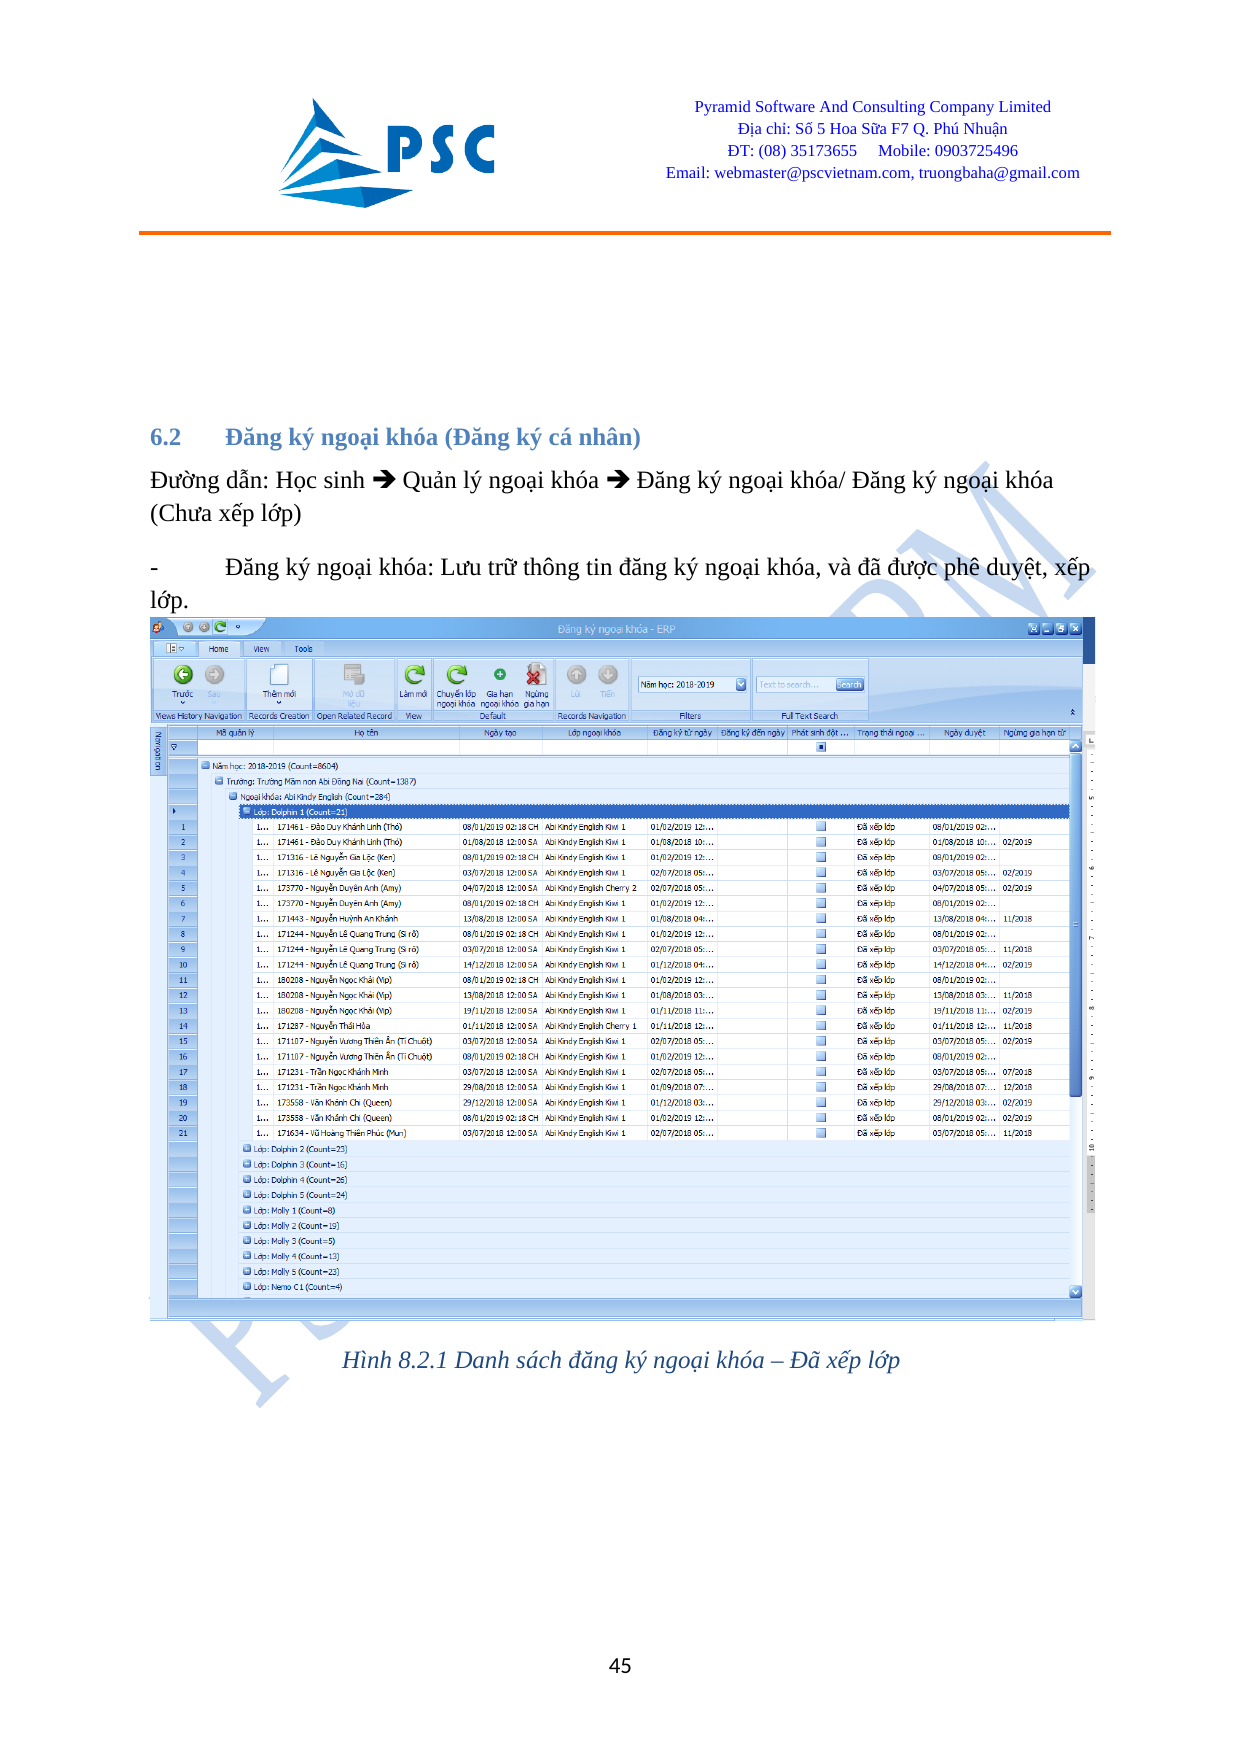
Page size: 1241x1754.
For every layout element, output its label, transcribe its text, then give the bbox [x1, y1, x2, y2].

text Đường dẫn: Học sinh Quản lý ngoại khóa Đăng ký ngoại khóa/ Đăng ký ngoại khóa (Chưa xếp lớp) [150, 465, 1092, 527]
list Đăng ký ngoại khóa: Lưu trữ thông tin đăng ký ngoại khóa, và đã được phê duyệt, xếp lớp. [150, 552, 1092, 613]
picture [150, 617, 1096, 1321]
text Hình 8.2.1 Danh sách đăng ký ngoại khóa – Đã xếp lớp [150, 1345, 1092, 1374]
subtitle Đăng ký ngoại khóa (Đăng ký cá nhân) [150, 422, 1092, 450]
picture [275, 93, 498, 213]
